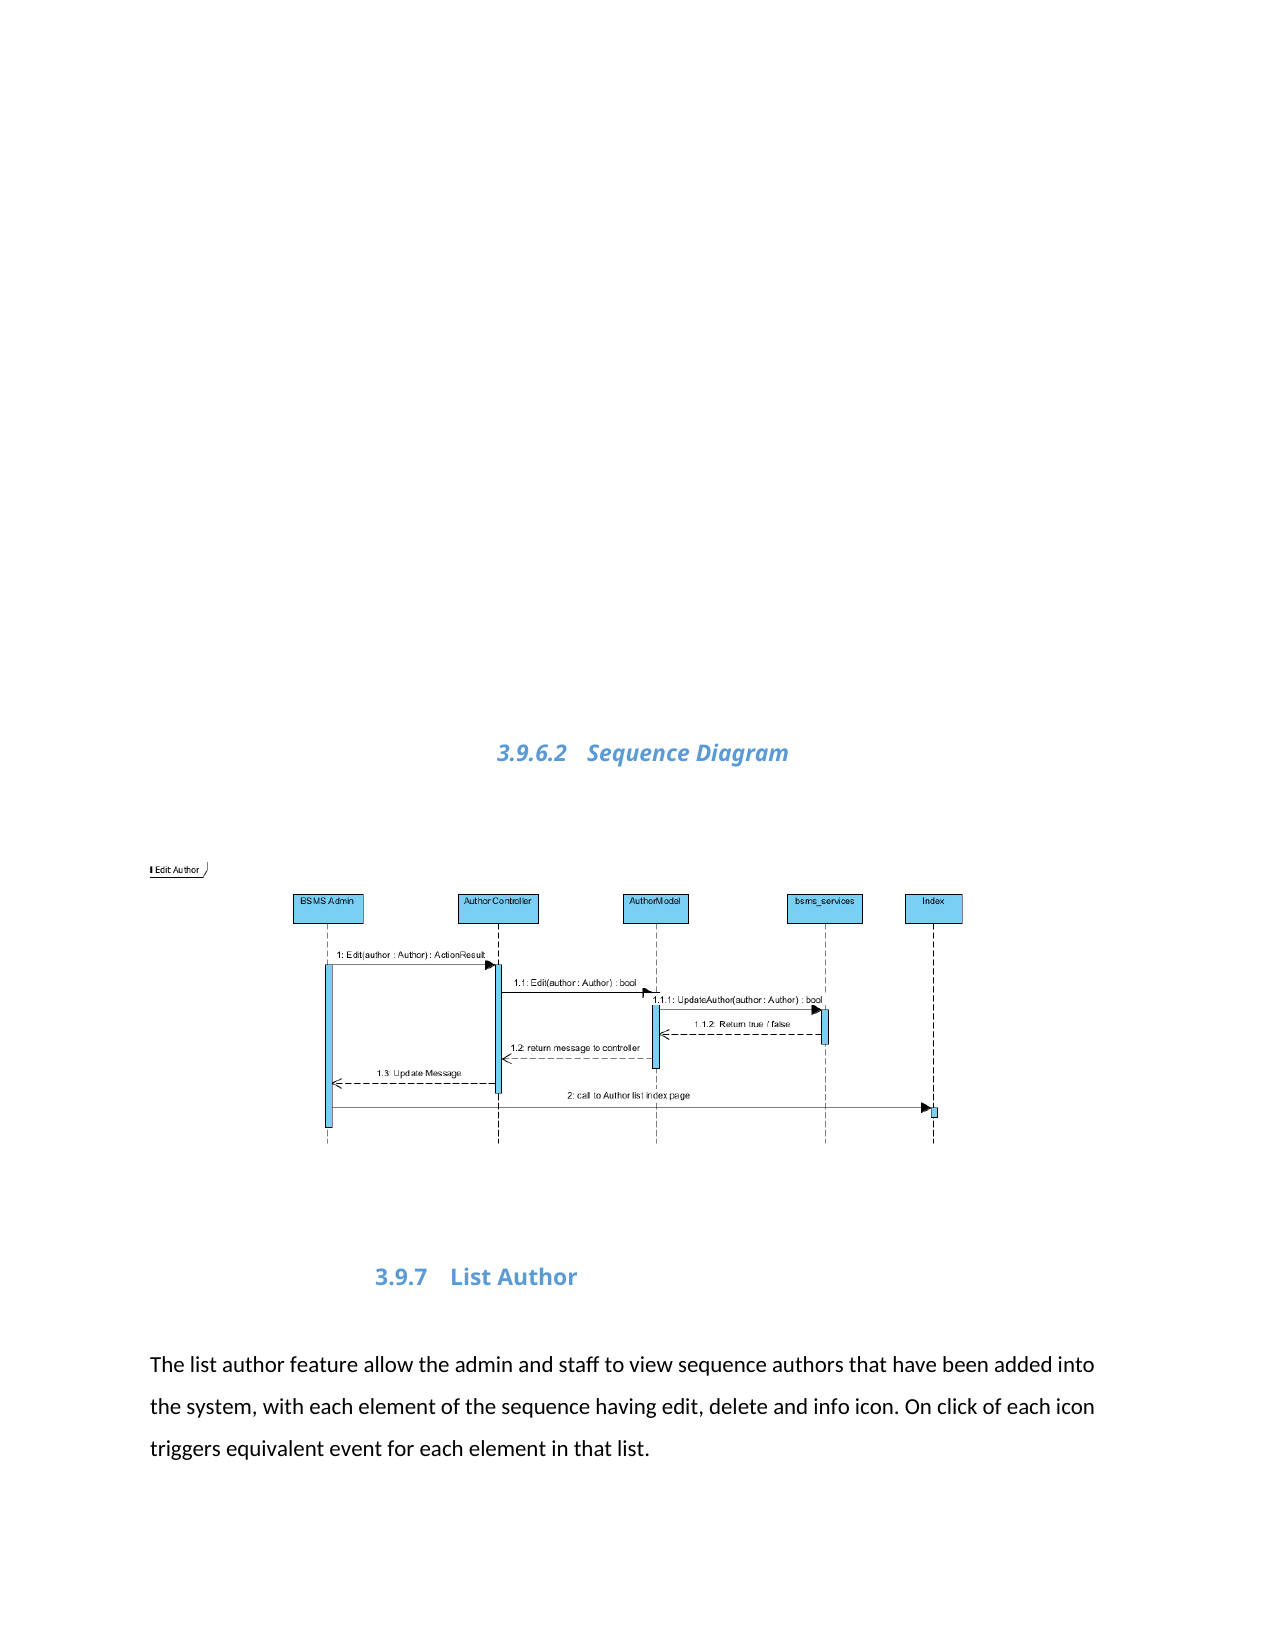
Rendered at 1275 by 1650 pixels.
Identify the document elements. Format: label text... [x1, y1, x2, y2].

text The list author feature allow the admin and staff to view sequence authors that have been added into the system, with each element of the sequence having edit, delete and info icon. On click of each icon triggers equivalent event for each element in that list. [150, 1350, 1125, 1462]
picture [150, 862, 1016, 1183]
subtitle List Author [375, 1261, 1125, 1292]
subtitle Sequence Diagram [497, 737, 1125, 769]
